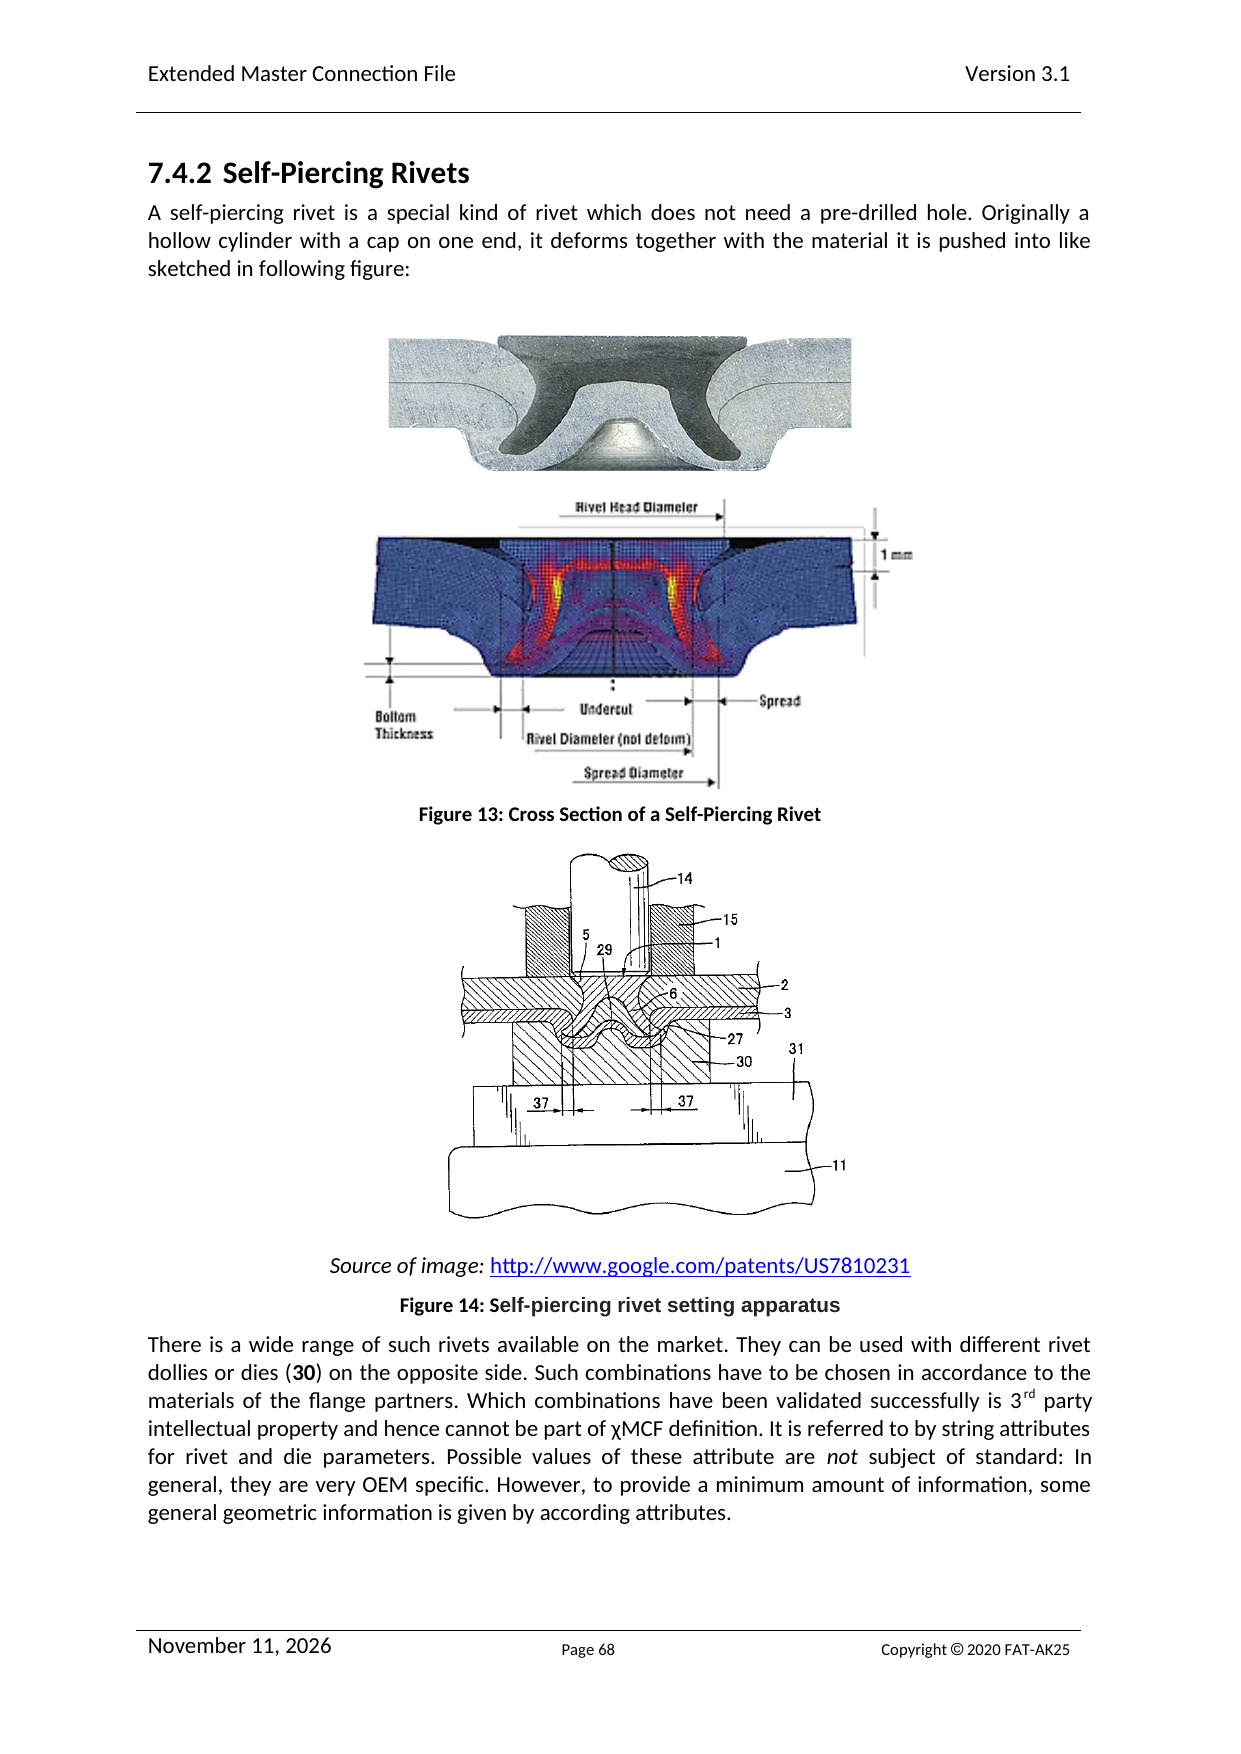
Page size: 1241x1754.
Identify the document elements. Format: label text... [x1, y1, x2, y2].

text Source of image: http://www.google.com/patents/US7810231 [148, 1252, 1092, 1280]
picture [360, 499, 913, 789]
text A self-piercing rivet is a special kind of rivet which does not need a pre-drilled hole. Originally a hollow cylinder with a cap on one end, it deforms together with the material it is pushed into like sketched in following figure: [148, 198, 1092, 282]
picture [430, 838, 847, 1240]
subtitle Self-Piercing Rivets [148, 154, 1092, 192]
text There is a wide range of such rivets available on the market. They can be used with different rivet dollies or dies (30) on the opposite side. Such combinations have to be chosen in accordance to the materials of the flange partners. Which combinations have been validated successfully is 3rd party intellectual property and hence cannot be part of χMCF definition. It is referred to by string attributes for rivet and die parameters. Possible values of these attribute are not subject of standard: In general, they are very OEM specific. However, to provide a minimum amount of information, some general geometric information is given by according attributes. [148, 1330, 1092, 1526]
picture [388, 335, 852, 488]
text Figure 14: Self-piercing rivet setting apparatus [148, 1292, 1092, 1318]
text Figure 13: Cross Section of a Self-Piercing Rivet [148, 801, 1092, 826]
